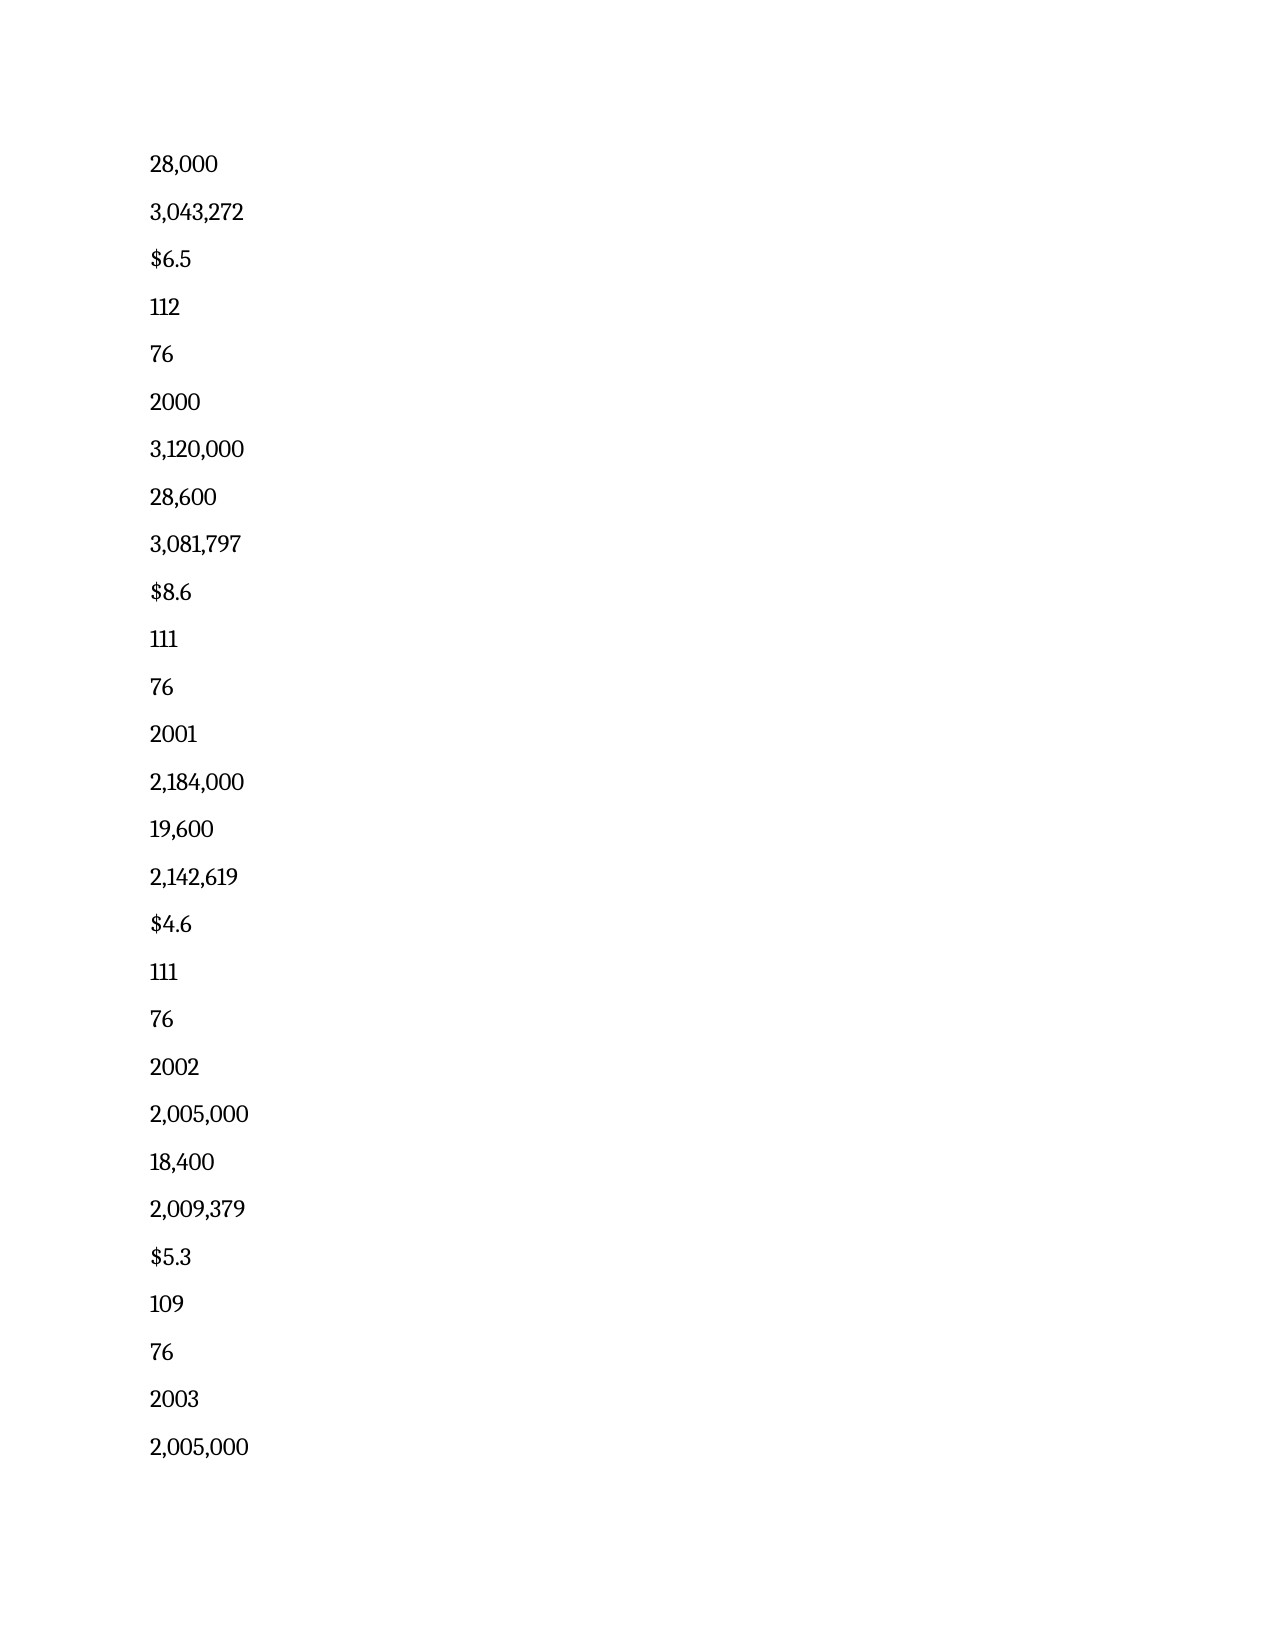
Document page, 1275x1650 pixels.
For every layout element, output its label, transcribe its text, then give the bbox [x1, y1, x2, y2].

text 2,142,619 [150, 862, 1125, 891]
text 3,043,272 [150, 197, 1125, 226]
text 19,600 [150, 815, 1125, 844]
text $6.5 [150, 245, 1125, 274]
text 3,120,000 [150, 435, 1125, 464]
text 2,005,000 [150, 1432, 1125, 1461]
text 76 [150, 1337, 1125, 1366]
text 3,081,797 [150, 530, 1125, 559]
text 18,400 [150, 1147, 1125, 1176]
text $5.3 [150, 1242, 1125, 1271]
text 76 [150, 672, 1125, 701]
text $4.6 [150, 910, 1125, 939]
text 28,600 [150, 482, 1125, 511]
text 2,009,379 [150, 1195, 1125, 1224]
text 111 [150, 957, 1125, 986]
text 28,000 [150, 150, 1125, 179]
text 2001 [150, 720, 1125, 749]
text 2003 [150, 1385, 1125, 1414]
text 2002 [150, 1052, 1125, 1081]
text 76 [150, 1005, 1125, 1034]
text 111 [150, 625, 1125, 654]
text 109 [150, 1290, 1125, 1319]
text 2,005,000 [150, 1100, 1125, 1129]
text $8.6 [150, 577, 1125, 606]
text 112 [150, 292, 1125, 321]
text 2000 [150, 387, 1125, 416]
text 2,184,000 [150, 767, 1125, 796]
text 76 [150, 340, 1125, 369]
